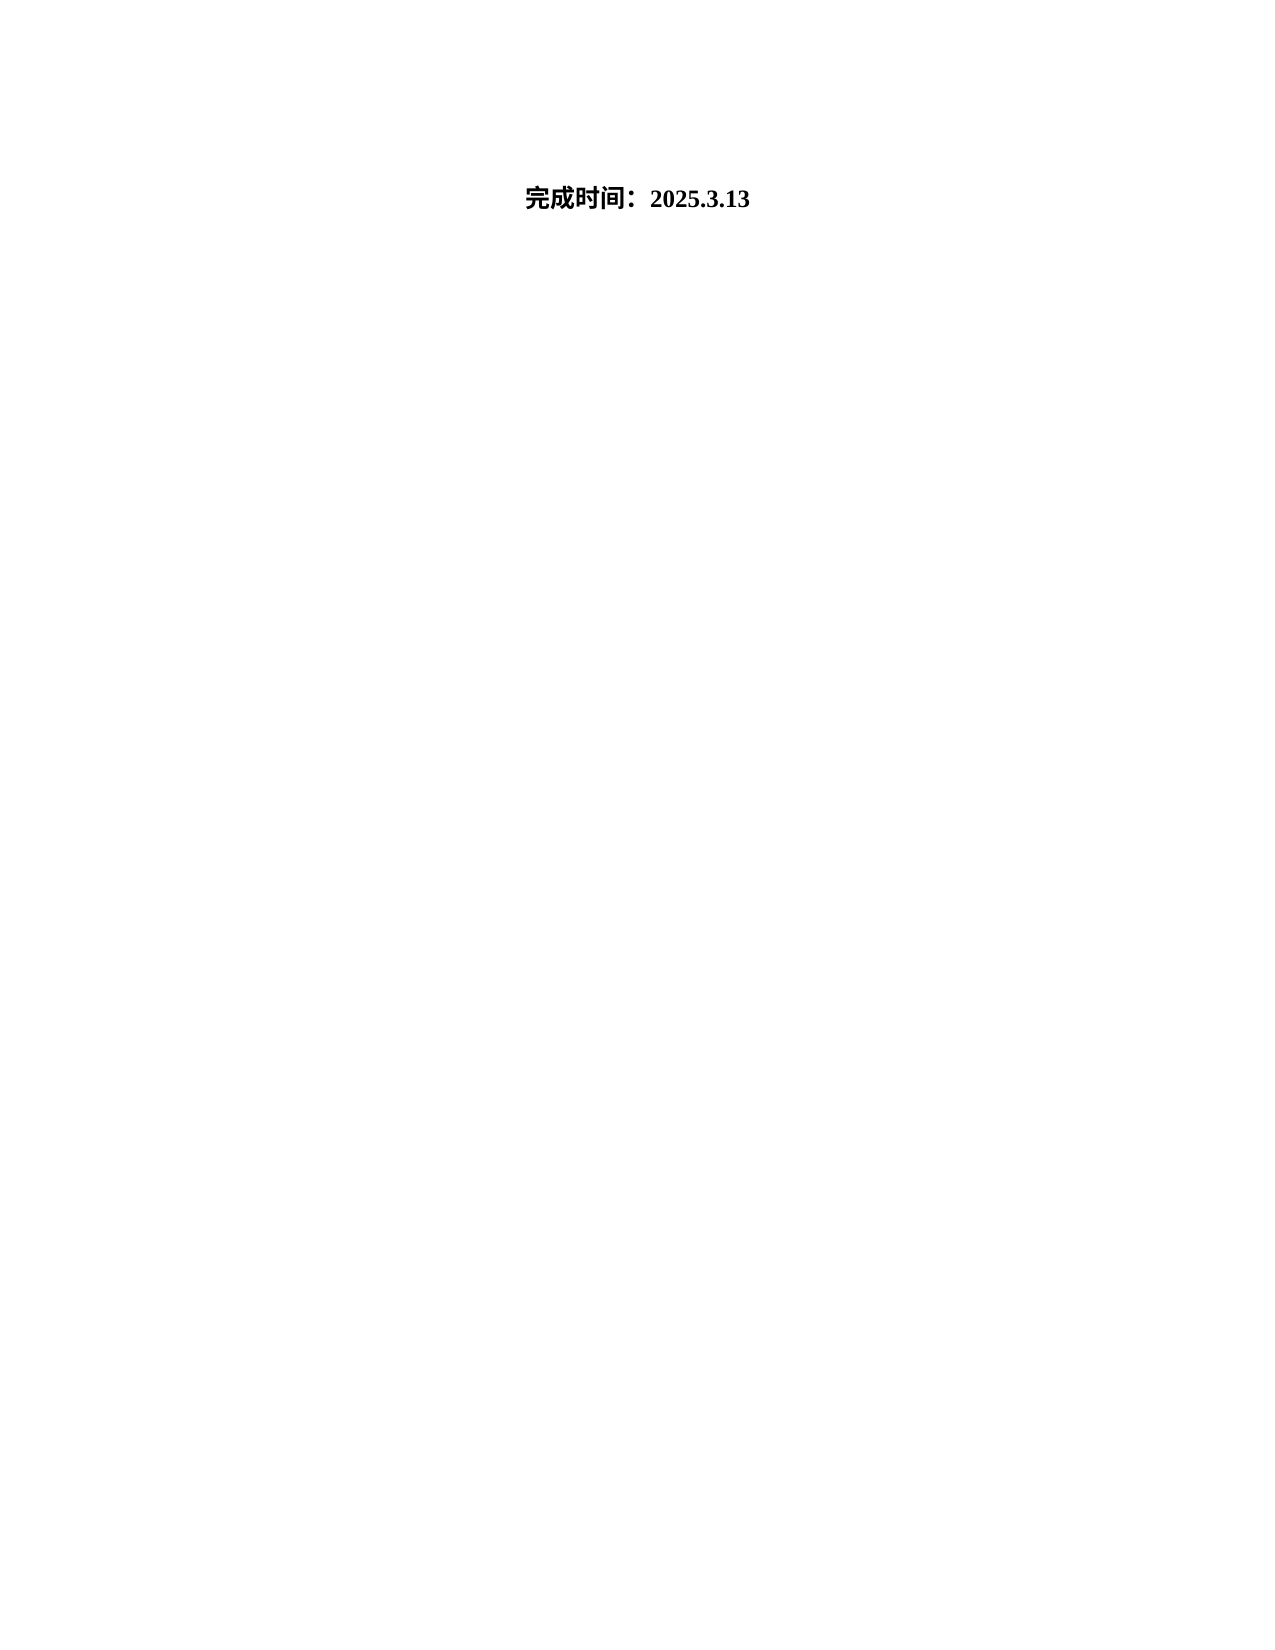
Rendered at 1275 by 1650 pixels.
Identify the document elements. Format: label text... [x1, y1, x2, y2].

text 完成时间：2025.3.13 [187, 179, 1087, 215]
